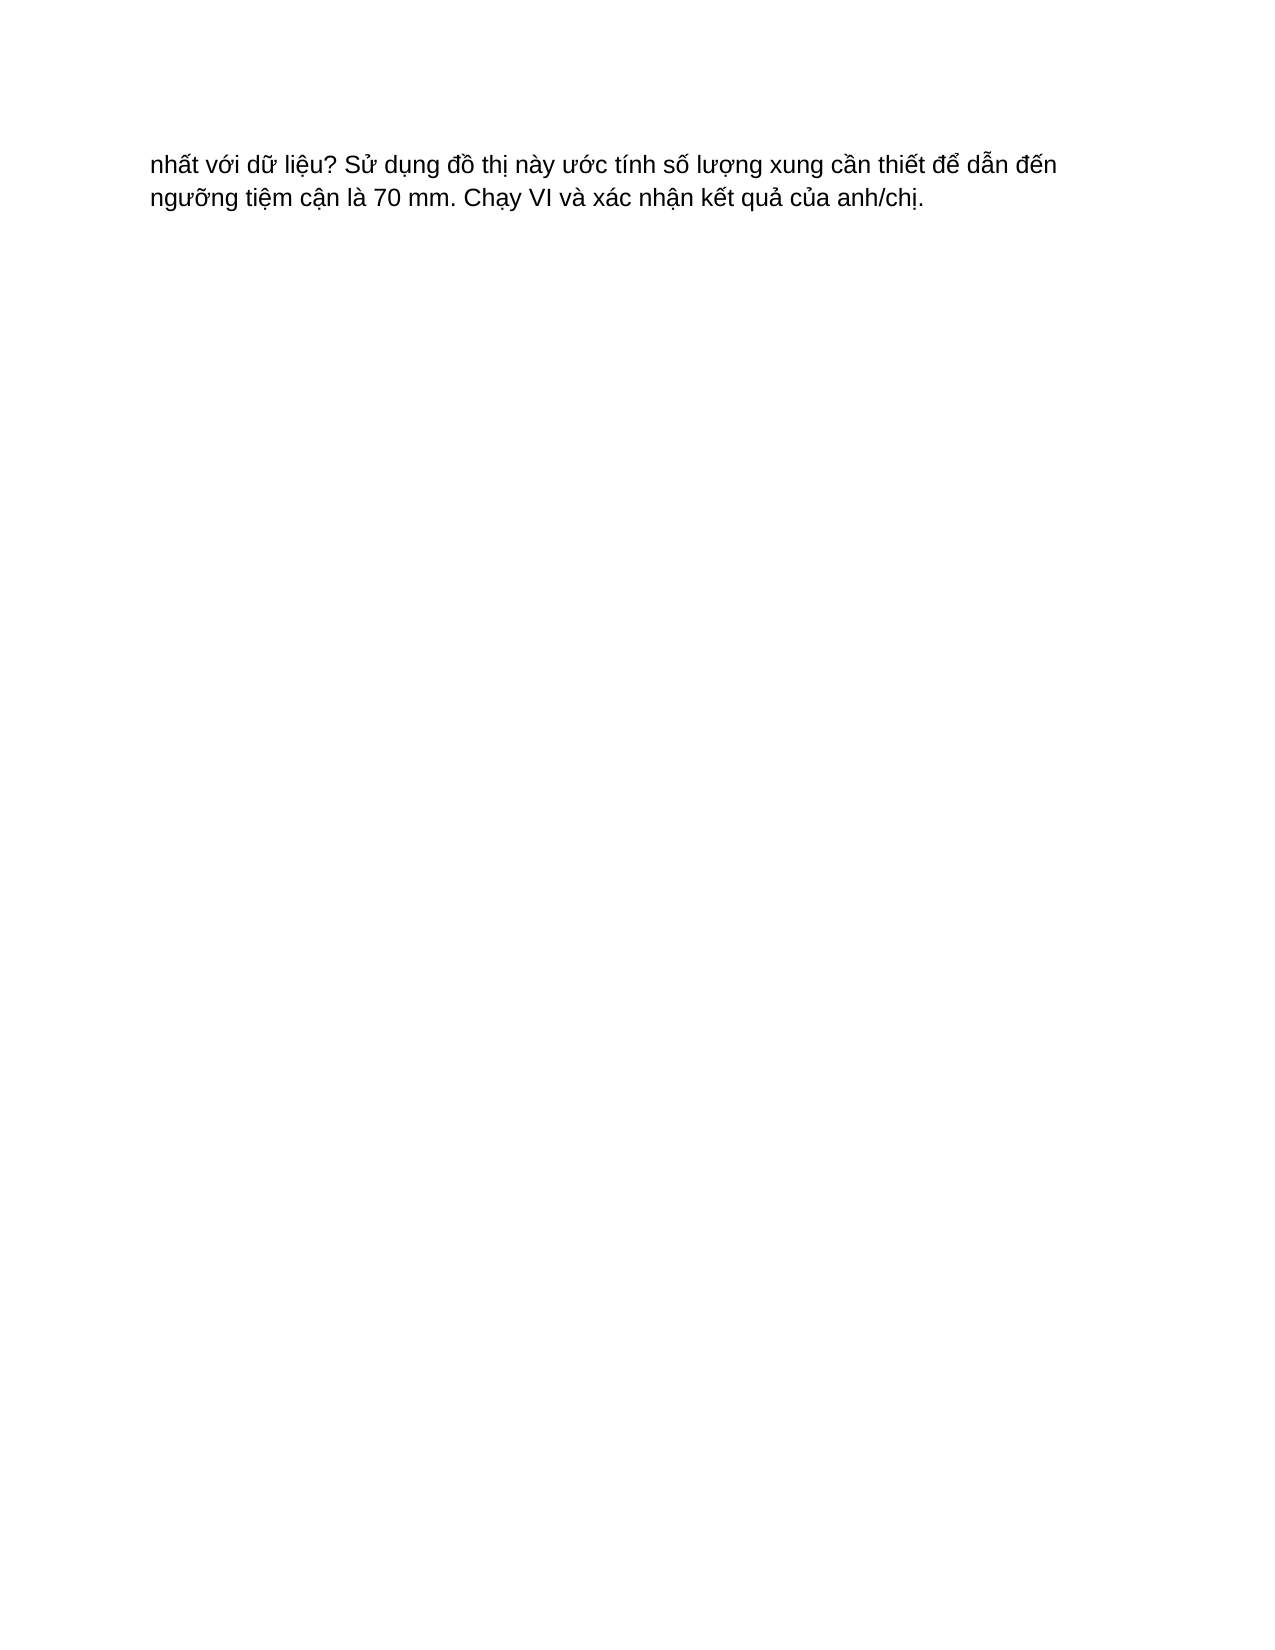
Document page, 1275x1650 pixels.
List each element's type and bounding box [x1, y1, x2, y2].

text [150, 150, 1125, 212]
